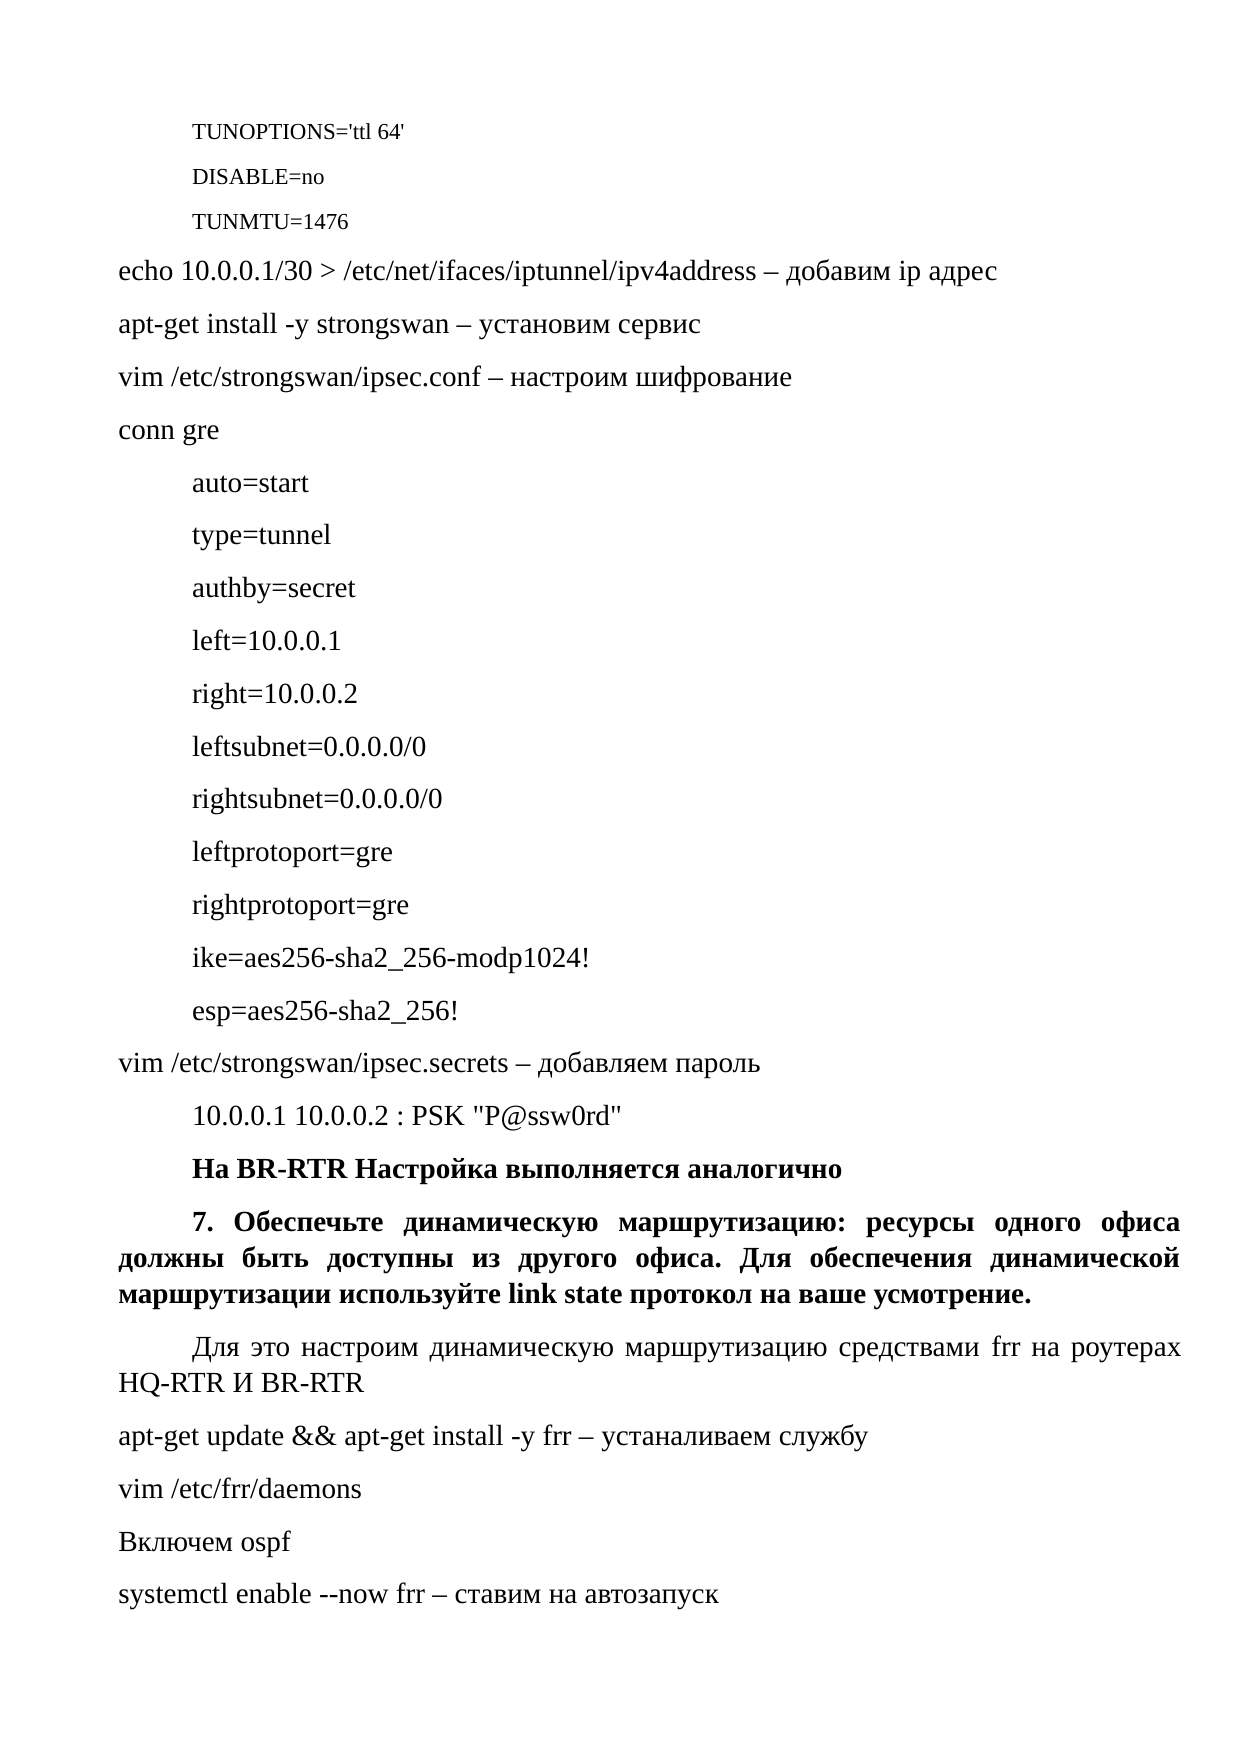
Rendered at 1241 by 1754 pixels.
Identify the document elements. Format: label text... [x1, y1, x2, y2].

text apt-get update && apt-get install -y frr – устаналиваем службу [118, 1418, 1181, 1452]
text vim /etc/strongswan/ipsec.secrets – добавляем пароль [0, 1046, 1181, 1079]
text 7. Обеспечьте динамическую маршрутизацию: ресурсы одного офиса должны быть доступны из другого офиса. Для обеспечения динамической маршрутизации используйте link state протокол на ваше усмотрение. [118, 1204, 1181, 1310]
text 10.0.0.1 10.0.0.2 : PSK "P@ssw0rd" [0, 1098, 1181, 1132]
text auto=start [0, 465, 1181, 498]
text На BR-RTR Настройка выполняется аналогично [118, 1151, 1181, 1185]
text ike=aes256-sha2_256-modp1024! [0, 940, 1181, 973]
text type=tunnel [0, 517, 1181, 551]
text TUNOPTIONS='ttl 64' [118, 118, 1181, 144]
text leftsubnet=0.0.0.0/0 [0, 729, 1181, 762]
text apt-get install -y strongswan – установим сервис [0, 306, 1181, 340]
text leftprotoport=gre [0, 834, 1181, 868]
text DISABLE=no [118, 163, 1181, 189]
text esp=aes256-sha2_256! [0, 993, 1181, 1026]
text right=10.0.0.2 [0, 676, 1181, 709]
text systemctl enable --now frr – ставим на автозапуск [118, 1577, 1181, 1610]
text echo 10.0.0.1/30 > /etc/net/ifaces/iptunnel/ipv4address – добавим ip адрес [0, 253, 1181, 287]
text vim /etc/frr/daemons [118, 1471, 1181, 1504]
text rightprotoport=gre [0, 887, 1181, 921]
text TUNMTU=1476 [118, 208, 1181, 235]
text left=10.0.0.1 [0, 623, 1181, 657]
text Для это настроим динамическую маршрутизацию средствами frr на роутерах HQ-RTR И BR-RTR [118, 1329, 1181, 1399]
text authby=secret [0, 570, 1181, 604]
text vim /etc/strongswan/ipsec.conf – настроим шифрование [0, 359, 1181, 393]
text rightsubnet=0.0.0.0/0 [0, 782, 1181, 815]
text Включем ospf [118, 1524, 1181, 1557]
text conn gre [0, 412, 1181, 445]
